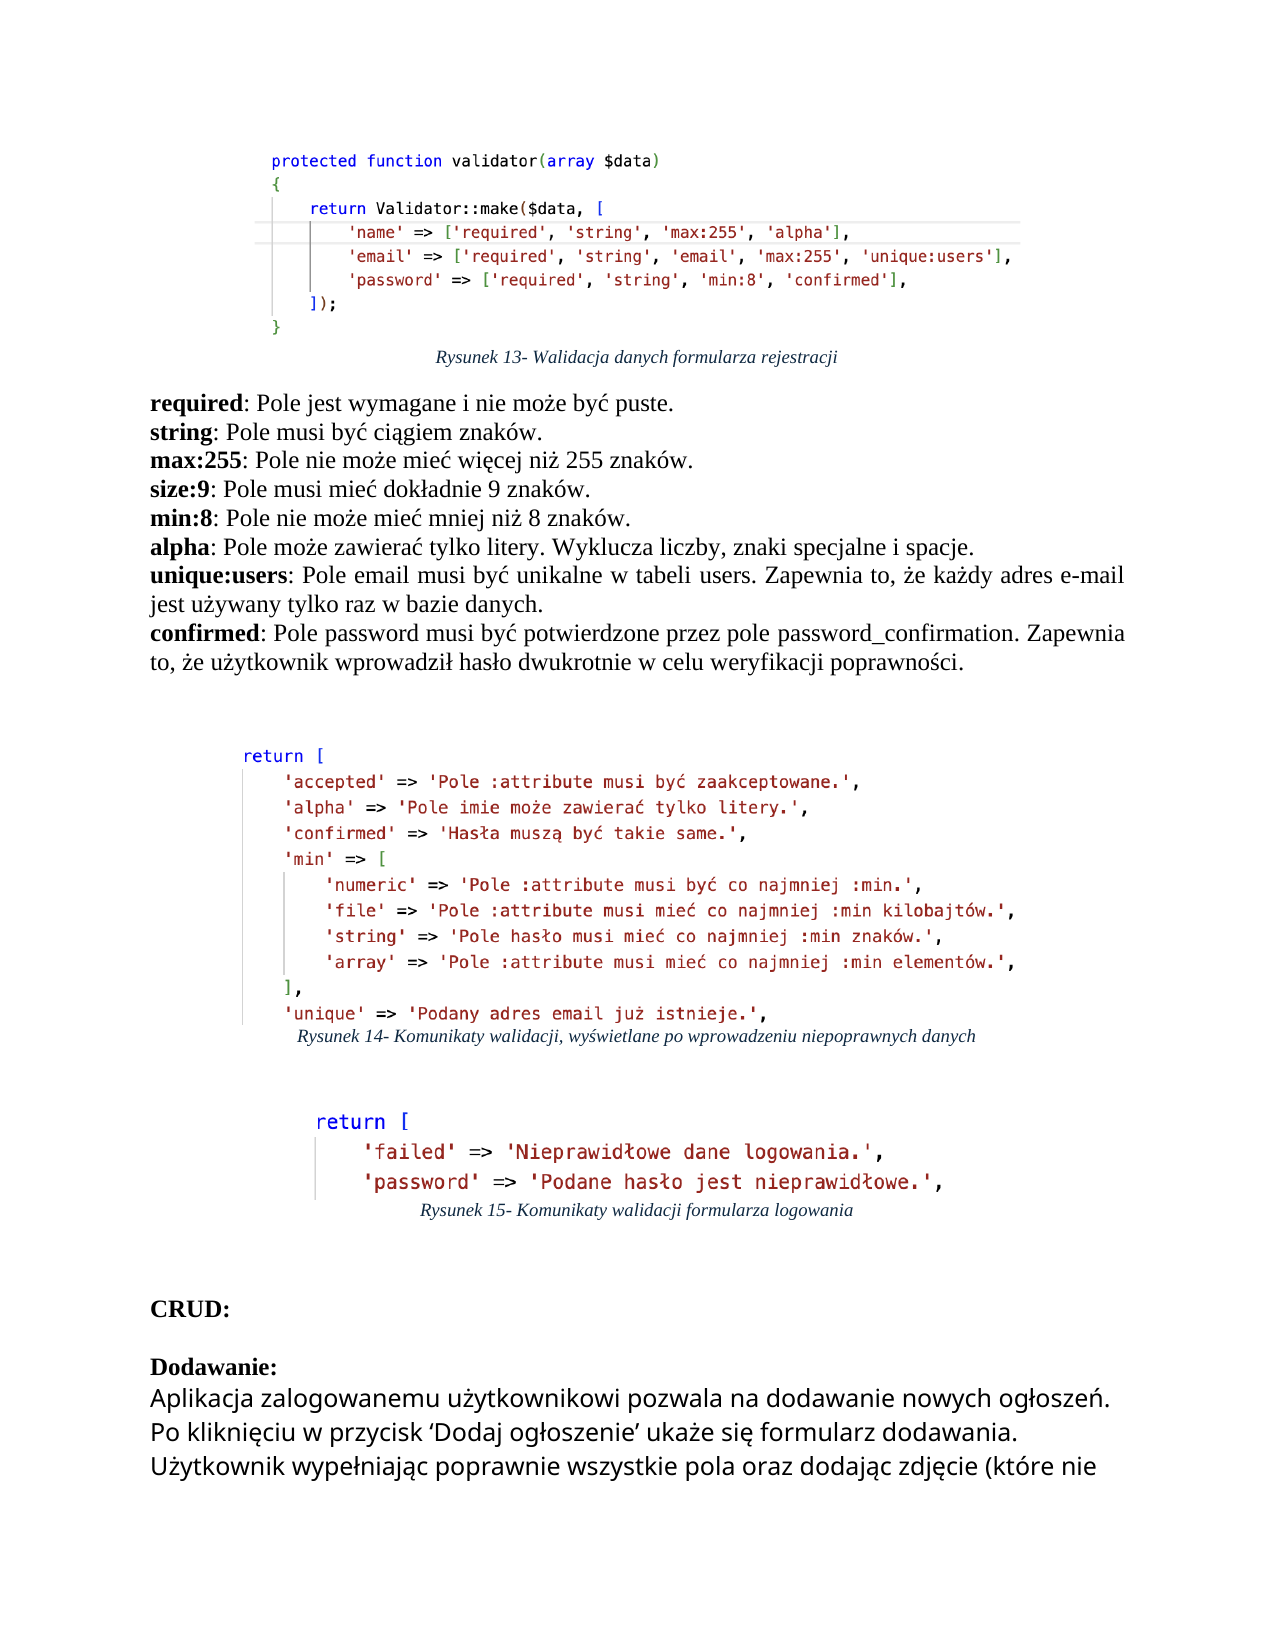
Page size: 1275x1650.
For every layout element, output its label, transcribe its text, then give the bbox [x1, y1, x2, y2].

picture [291, 1095, 984, 1200]
text max:255: Pole nie może mieć więcej niż 255 znaków. [150, 446, 1125, 474]
text confirmed: Pole password musi być potwierdzone przez pole password_confirmation. Zapewnia to, że użytkownik wprowadził hasło dwukrotnie w celu weryfikacji poprawności. [150, 618, 1125, 676]
text min:8: Pole nie może mieć mniej niż 8 znaków. [150, 503, 1125, 532]
text CRUD: [150, 1294, 1125, 1323]
picture [240, 733, 1035, 1025]
text alpha: Pole może zawierać tylko litery. Wyklucza liczby, znaki specjalne i spacje. [150, 532, 1125, 561]
text Rysunek 14- Komunikaty walidacji, wyświetlane po wprowadzeniu niepoprawnych danych [150, 1024, 1125, 1046]
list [150, 1381, 1125, 1483]
text unique:users: Pole email musi być unikalne w tabeli users. Zapewnia to, że każdy adres e-mail jest używany tylko raz w bazie danych. [150, 561, 1125, 618]
text string: Pole musi być ciągiem znaków. [150, 417, 1125, 446]
text required: Pole jest wymagane i nie może być puste. [150, 388, 1125, 417]
text Rysunek 15- Komunikaty walidacji formularza logowania [150, 1199, 1125, 1221]
picture [254, 150, 1021, 346]
text Dodawanie: [150, 1352, 1125, 1381]
text Rysunek 13- Walidacja danych formularza rejestracji [150, 346, 1125, 367]
text size:9: Pole musi mieć dokładnie 9 znaków. [150, 474, 1125, 503]
